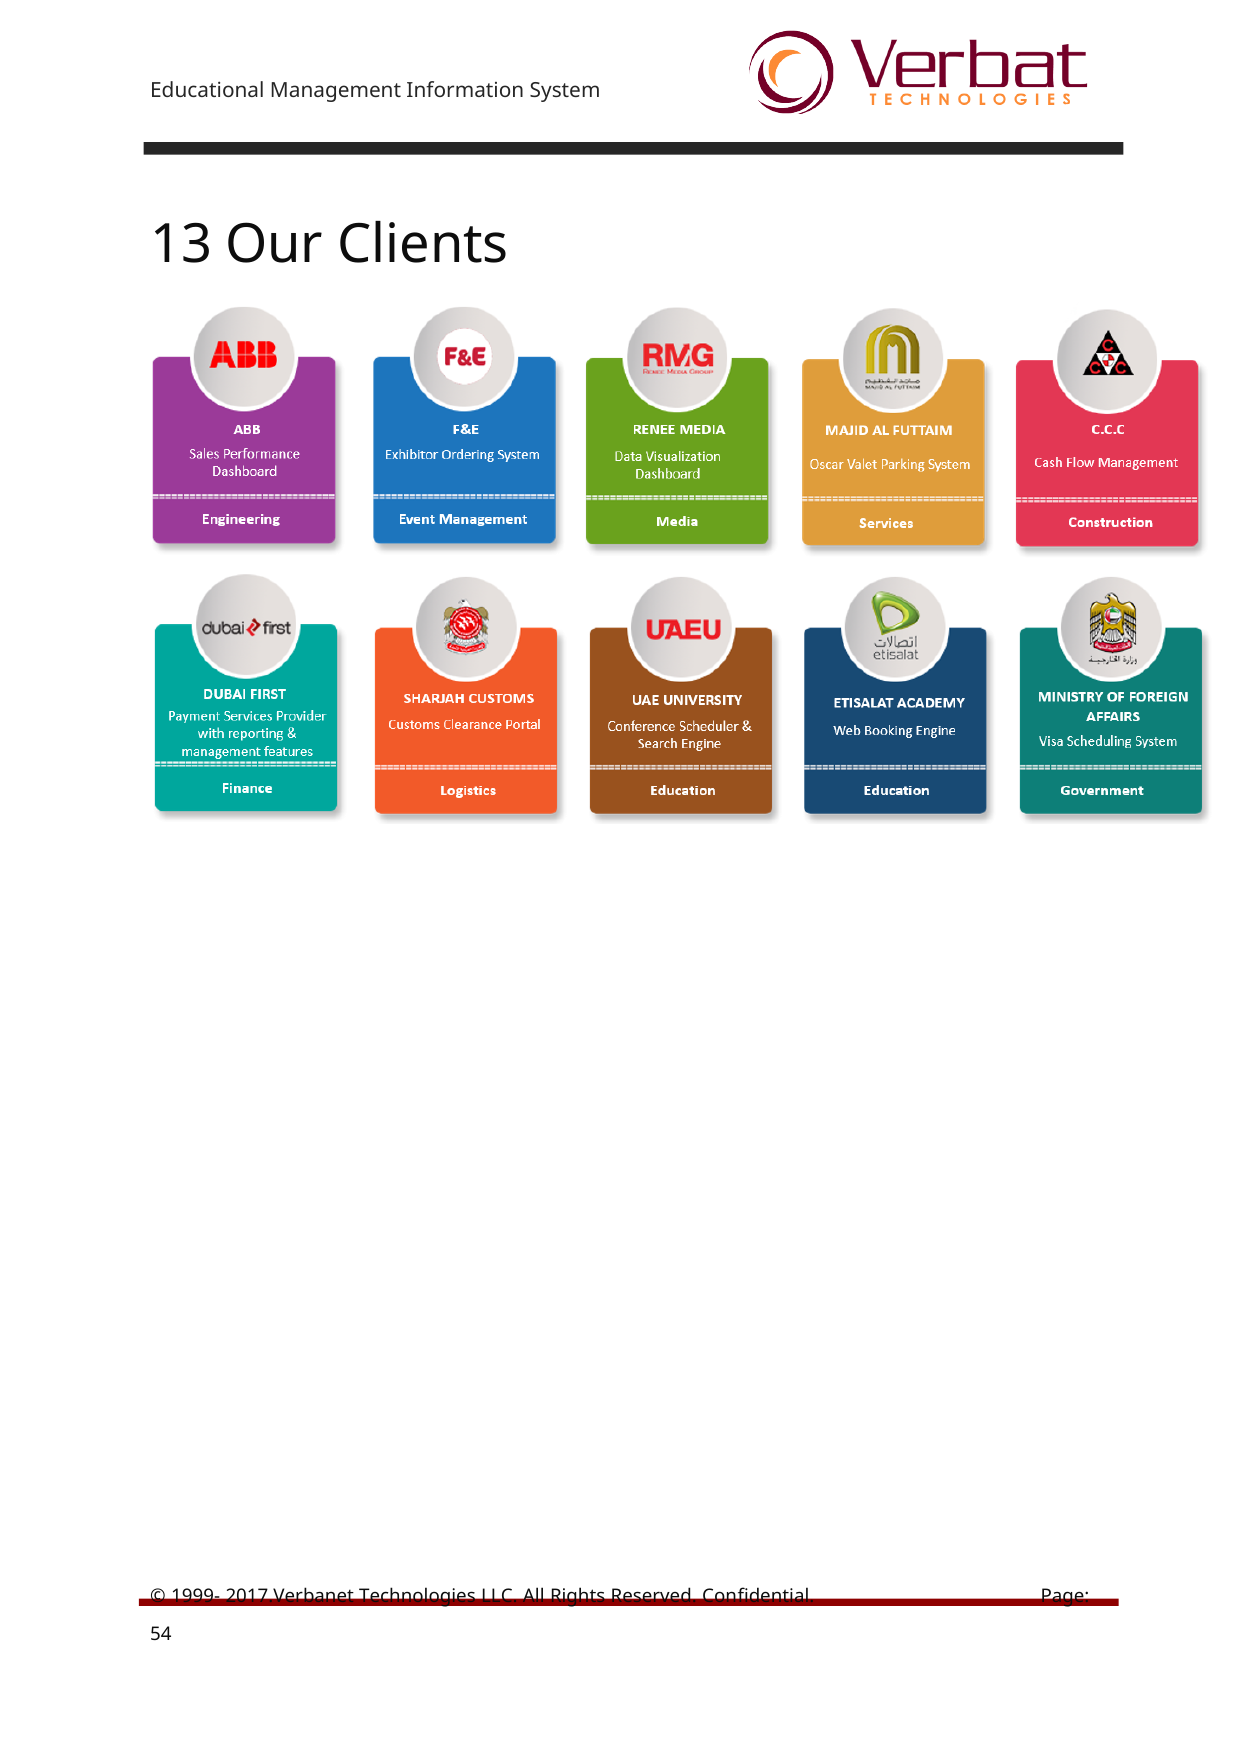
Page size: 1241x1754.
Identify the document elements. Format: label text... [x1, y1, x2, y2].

subtitle Our Clients [150, 204, 1090, 278]
picture [146, 302, 1213, 824]
picture [745, 26, 1089, 114]
